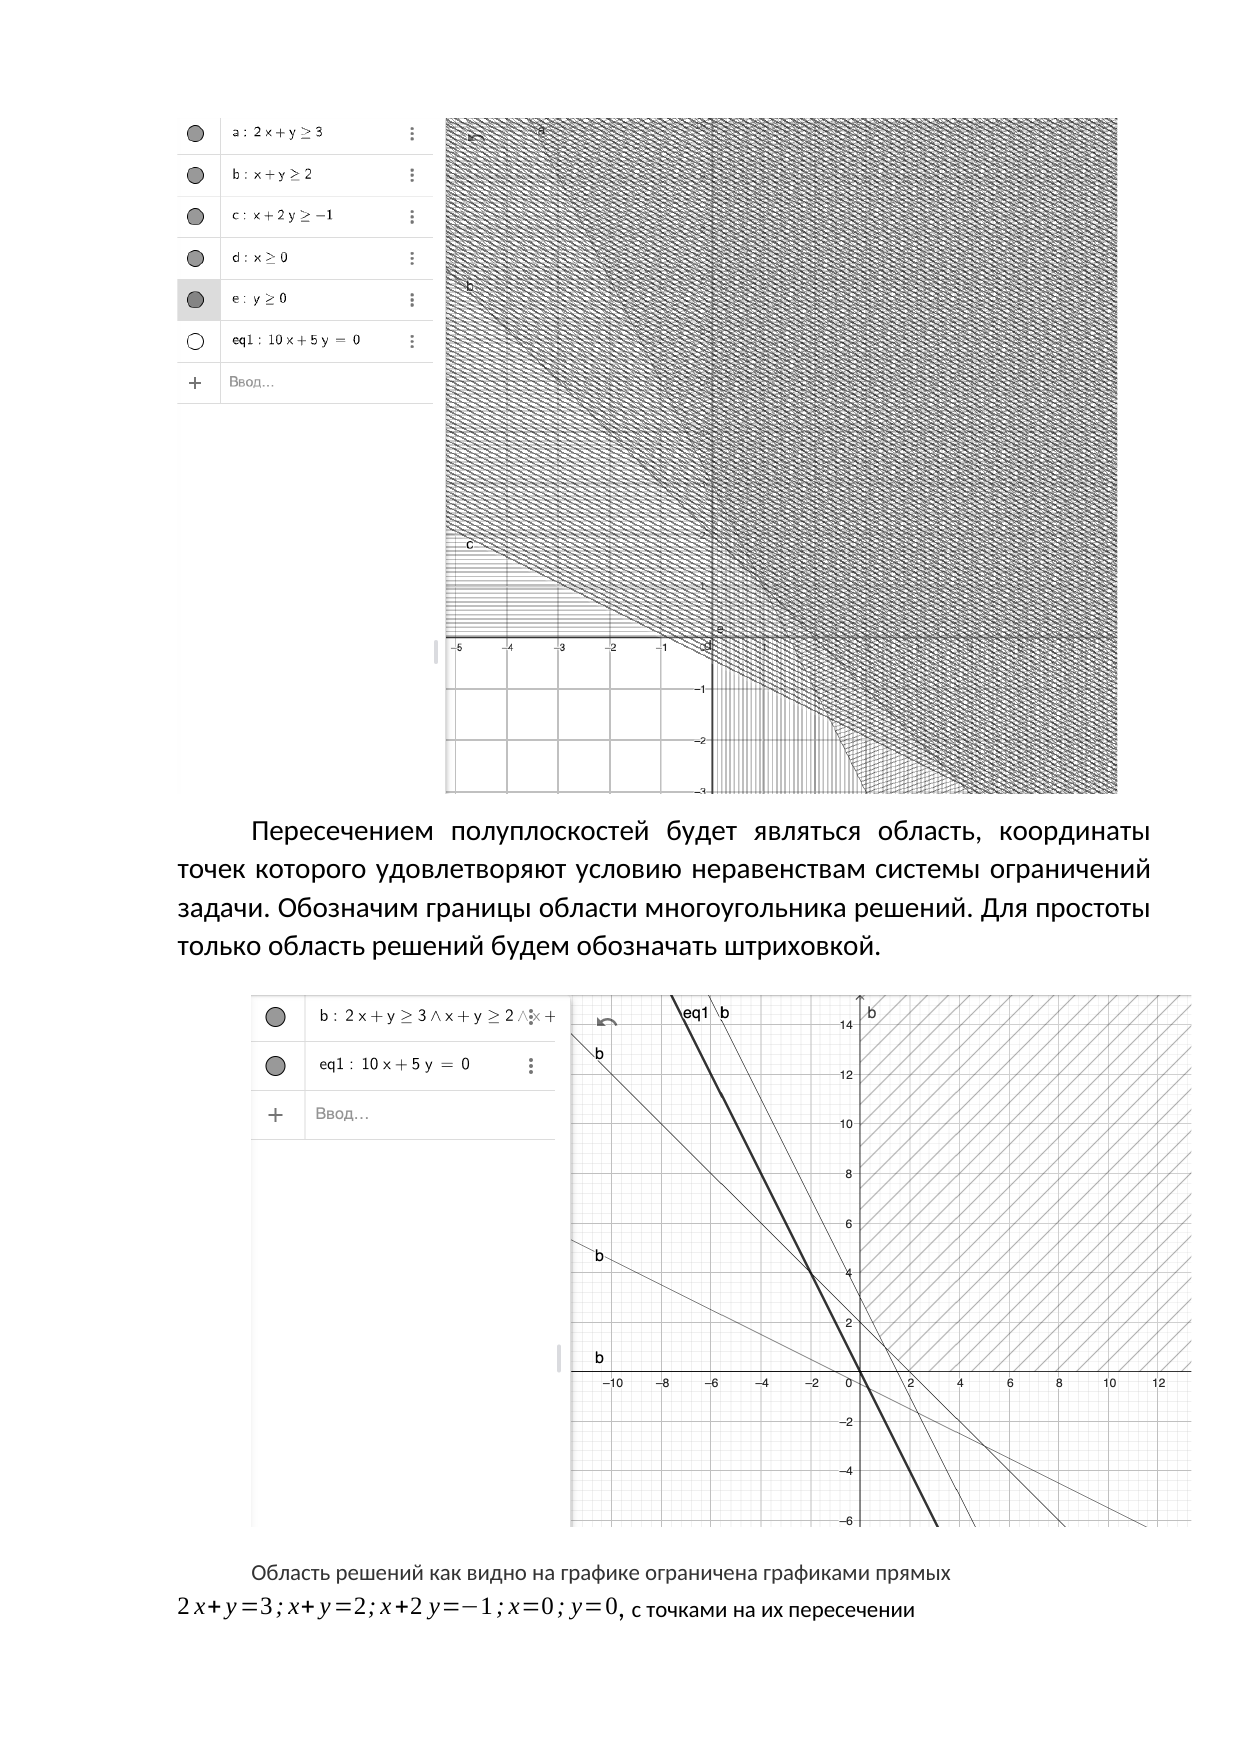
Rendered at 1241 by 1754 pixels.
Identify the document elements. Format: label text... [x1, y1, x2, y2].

picture [251, 995, 1192, 1527]
text Область решений как видно на графике ограничена графиками прямых , с точками на их пересечении [177, 1558, 1152, 1625]
picture [177, 118, 1118, 794]
text Пересечением полуплоскостей будет являться область, координаты точек которого удовлетворяют условию неравенствам системы ограничений задачи. Обозначим границы области многоугольника решений. Для простоты только область решений будем обозначать штриховкой. [177, 812, 1152, 963]
